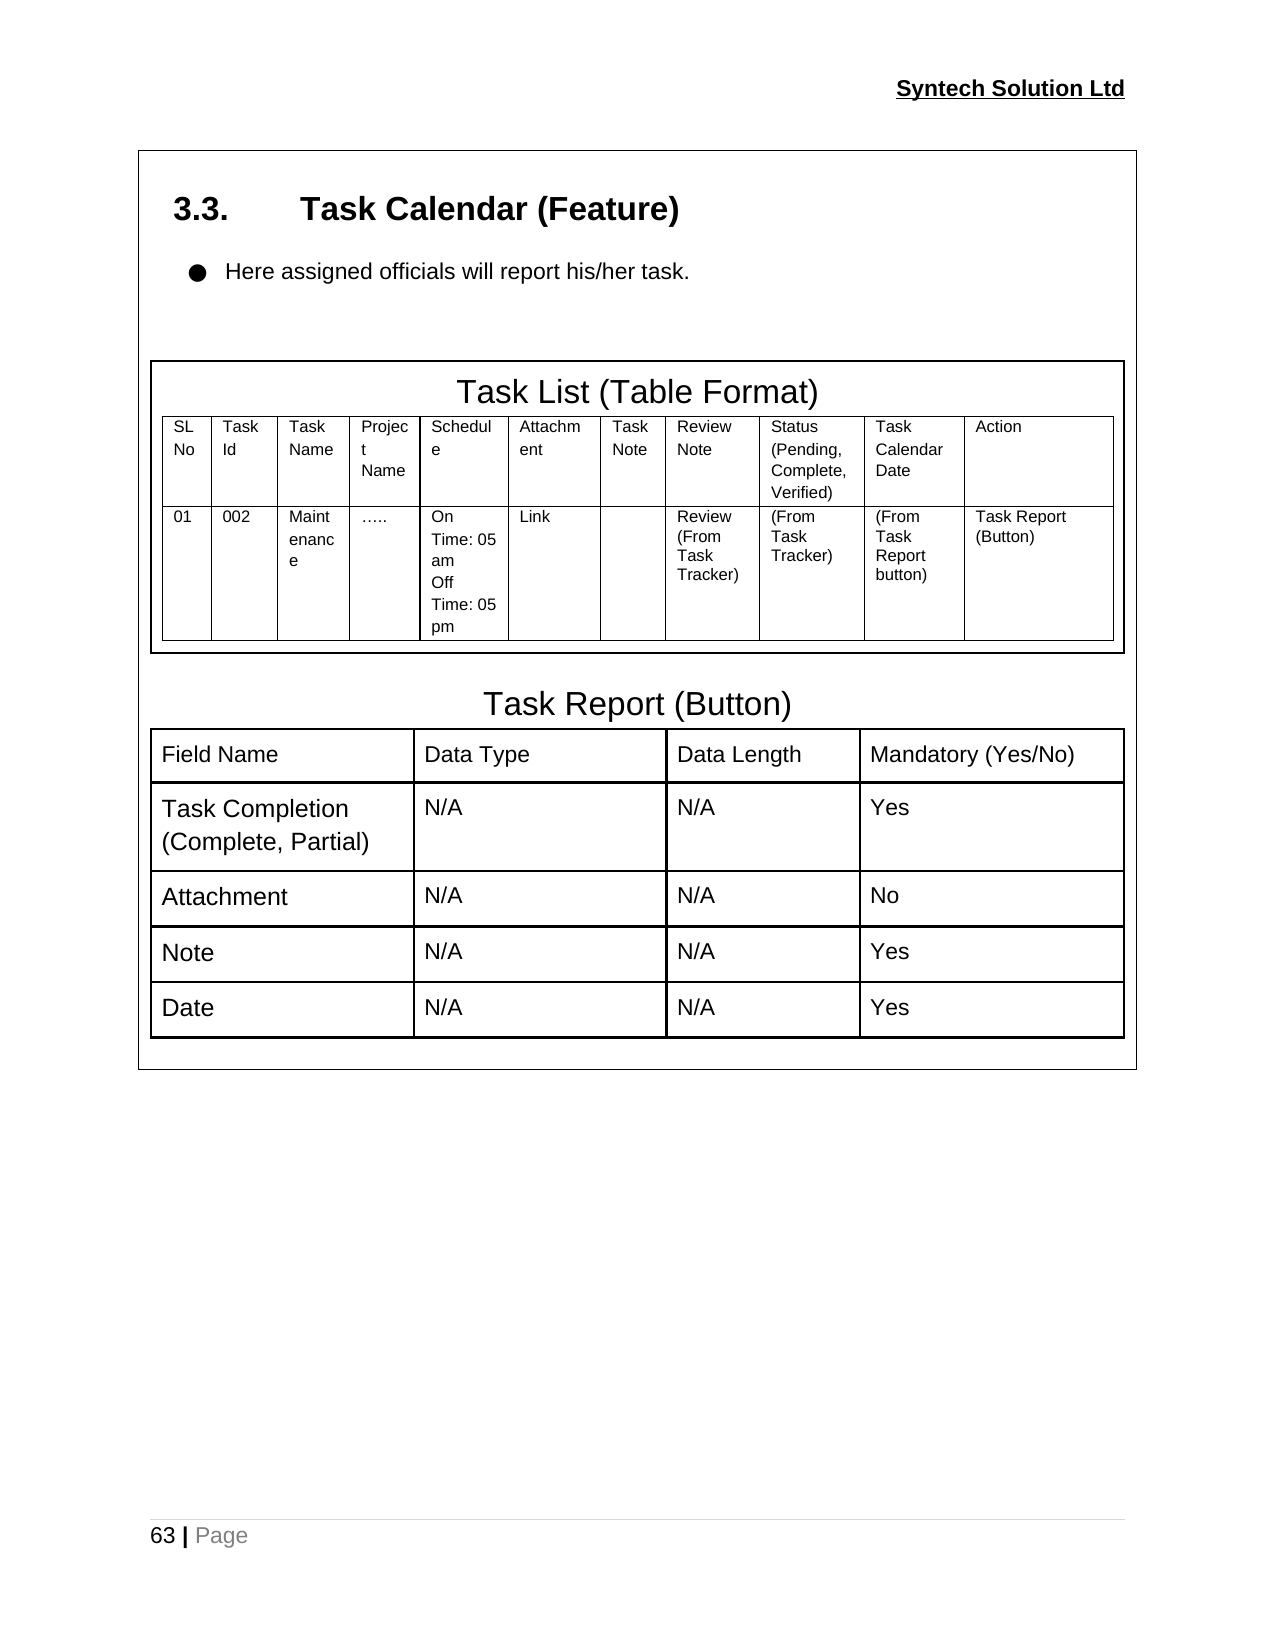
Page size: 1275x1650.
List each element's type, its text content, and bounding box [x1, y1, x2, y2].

table_header Task Calendar (Feature) Here assigned officials will report his/her task. Task Report (Button) [139, 151, 1136, 1069]
